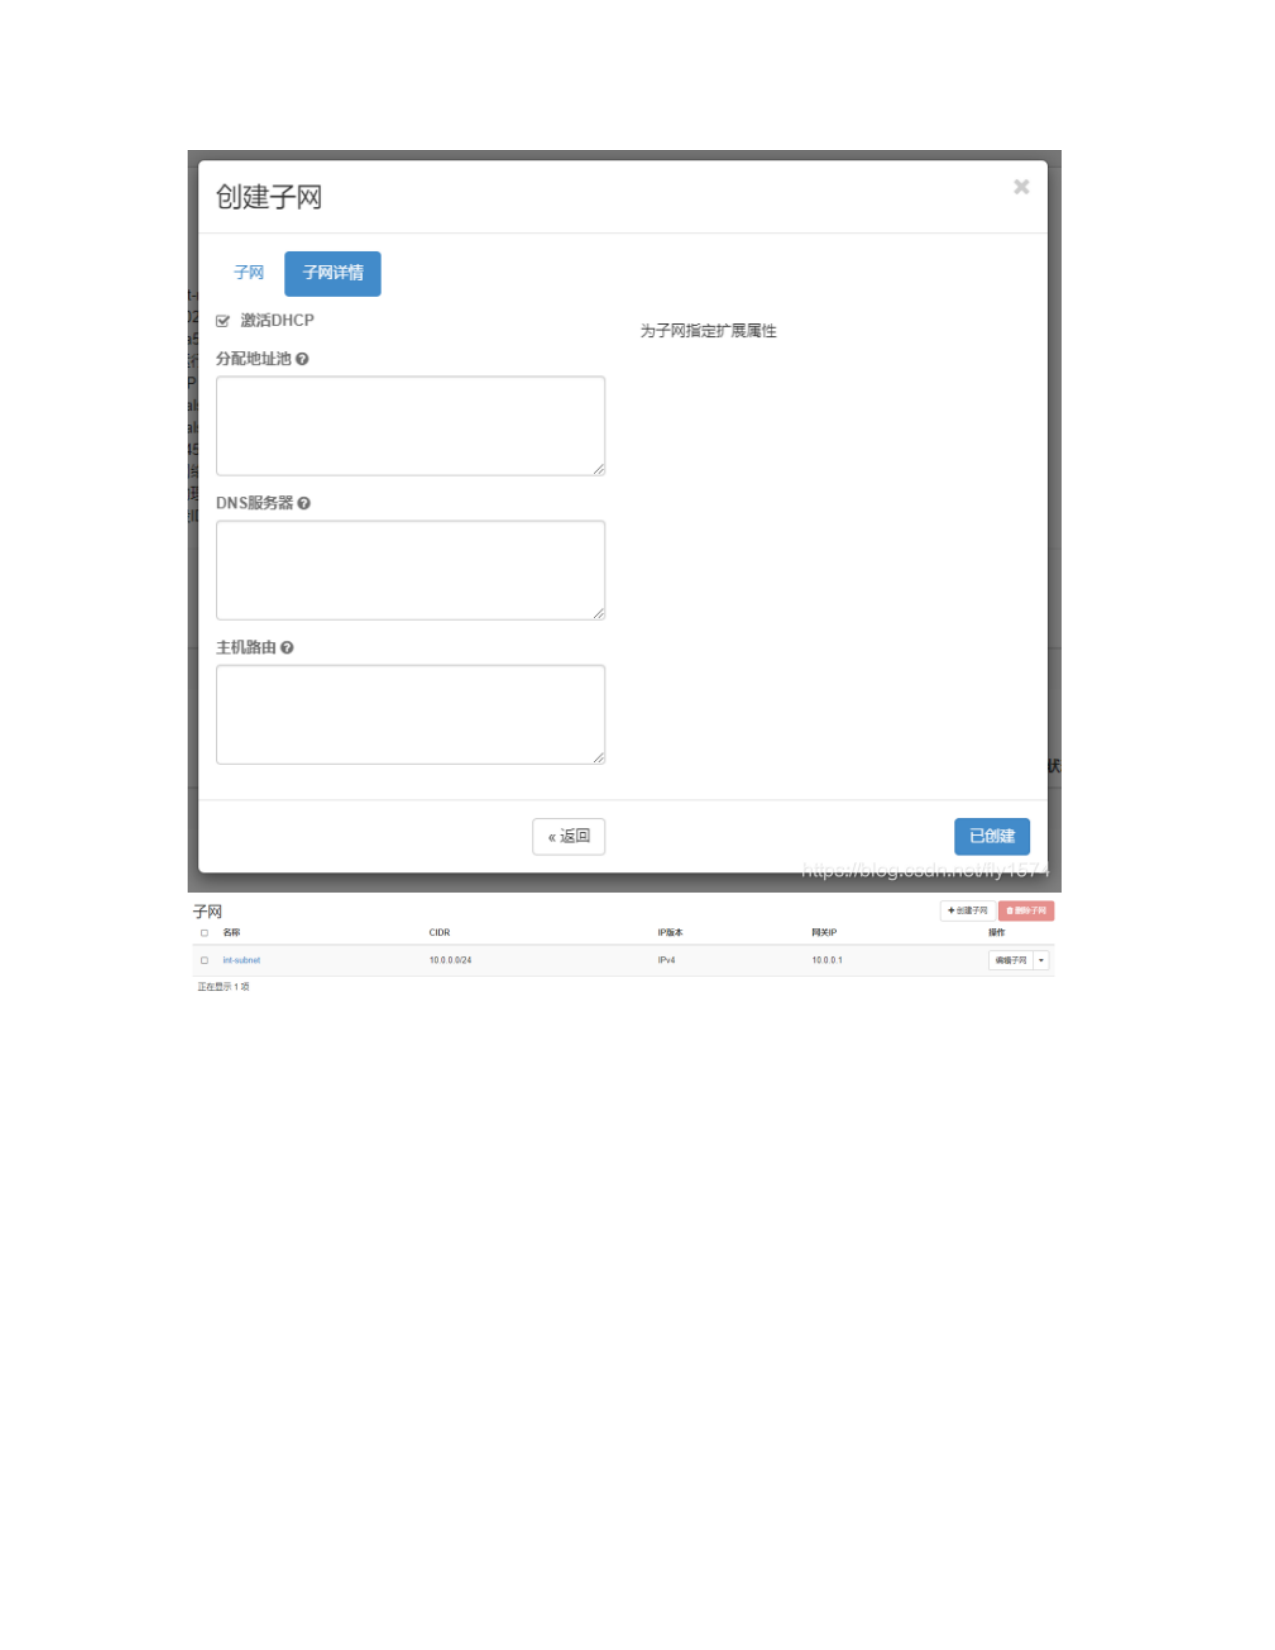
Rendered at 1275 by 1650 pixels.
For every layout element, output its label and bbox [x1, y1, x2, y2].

picture [187, 150, 1063, 894]
picture [187, 900, 1063, 1000]
